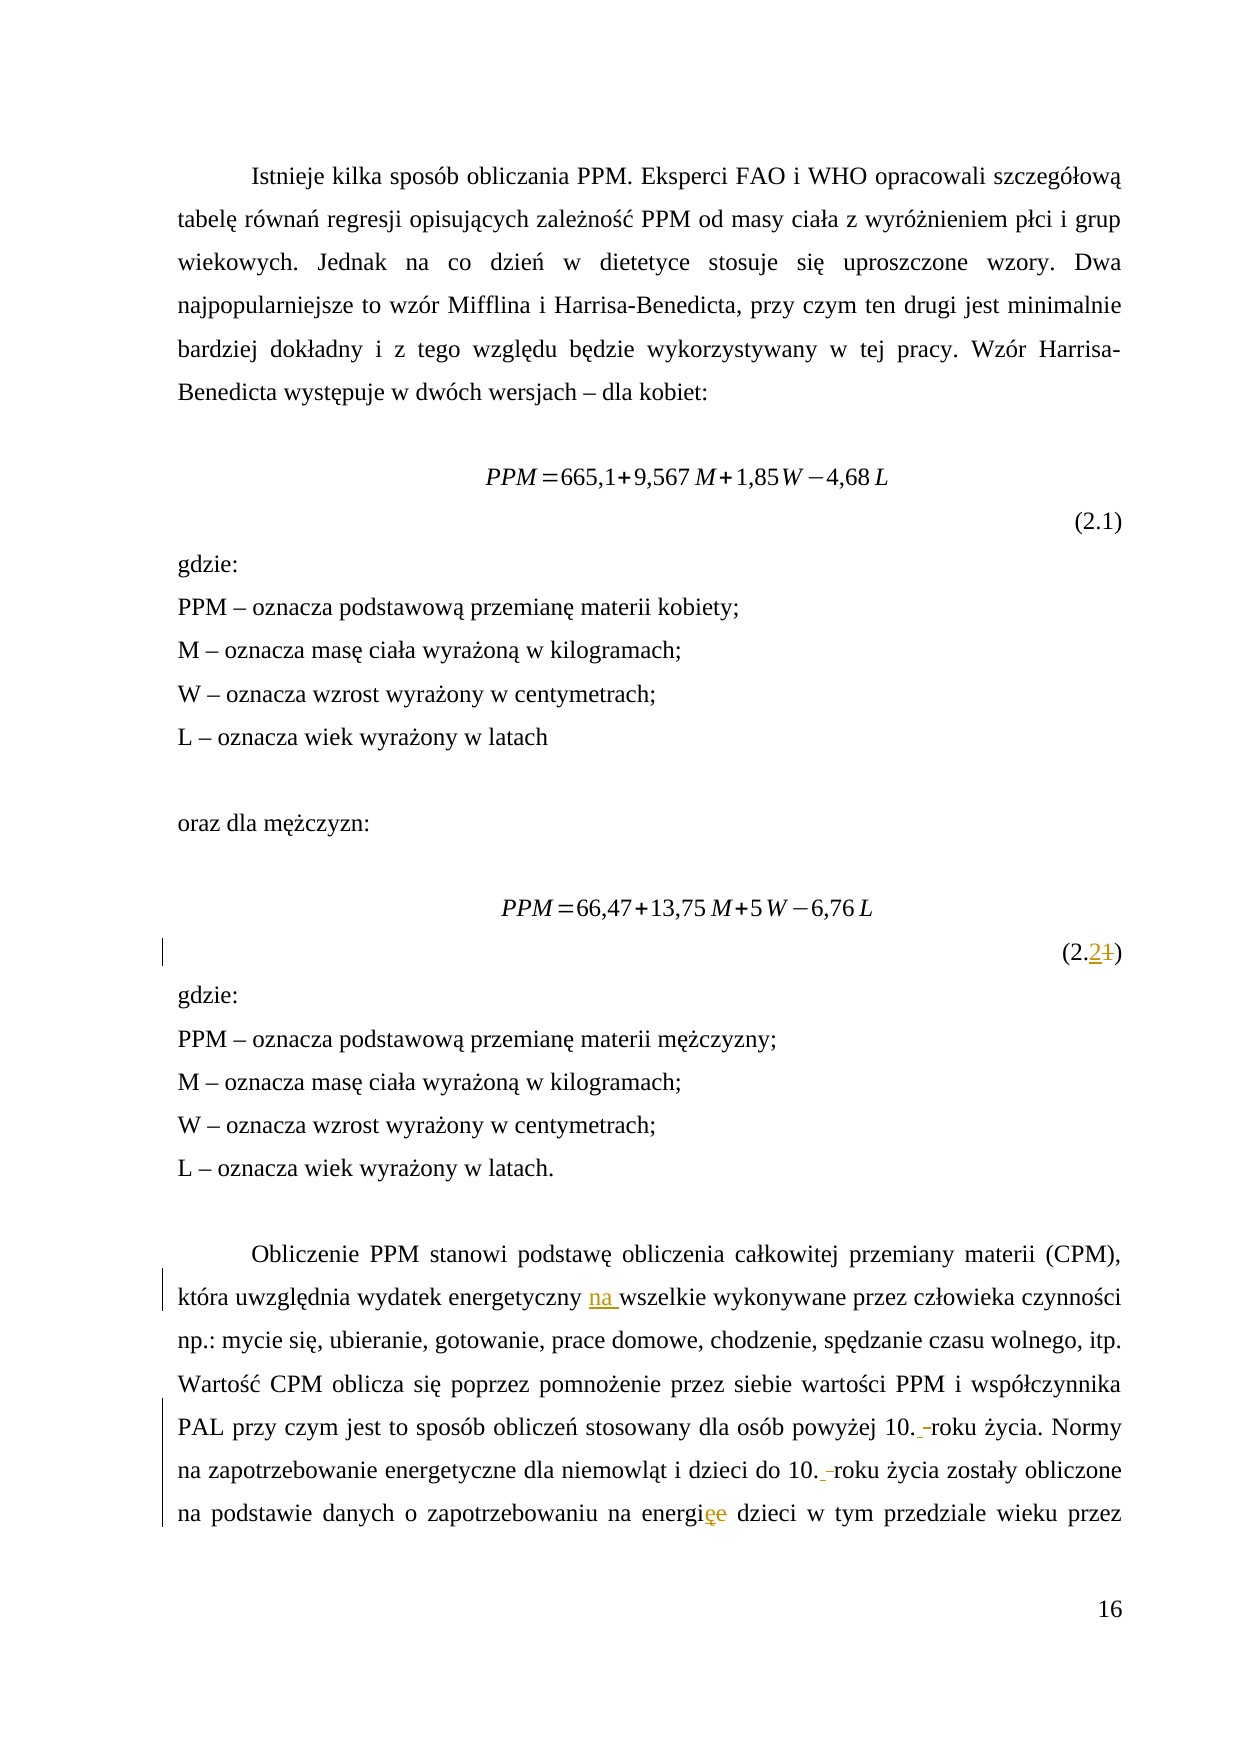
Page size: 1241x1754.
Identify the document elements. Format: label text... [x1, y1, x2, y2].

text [177, 1239, 1122, 1527]
text gdzie: [177, 981, 1122, 1009]
text W – oznacza wzrost wyrażony w centymetrach; [177, 1110, 1122, 1139]
text L – oznacza wiek wyrażony w latach. [177, 1153, 1122, 1182]
text oraz dla mężczyzn: [177, 808, 1122, 837]
text PPM – oznacza podstawową przemianę materii kobiety; [177, 592, 1122, 621]
text M – oznacza masę ciała wyrażoną w kilogramach; [177, 636, 1122, 664]
text PPM – oznacza podstawową przemianę materii mężczyzny; [177, 1024, 1122, 1052]
text (2.1) [177, 506, 1122, 535]
text L – oznacza wiek wyrażony w latach [177, 722, 1122, 751]
text M – oznacza masę ciała wyrażoną w kilogramach; [177, 1067, 1122, 1096]
text W – oznacza wzrost wyrażony w centymetrach; [177, 679, 1122, 707]
text gdzie: [177, 549, 1122, 578]
text (2.) [177, 937, 1122, 966]
text Istnieje kilka sposób obliczania PPM. Eksperci FAO i WHO opracowali szczegółową tabelę równań regresji opisujących zależność PPM od masy ciała z wyróżnieniem płci i grup wiekowych. Jednak na co dzień w dietetyce stosuje się uproszczone wzory. Dwa najpopularniejsze to wzór Mifflina i Harrisa-Benedicta, przy czym ten drugi jest minimalnie bardziej dokładny i z tego względu będzie wykorzystywany w tej pracy. Wzór Harrisa-Benedicta występuje w dwóch wersjach – dla kobiet: [177, 161, 1122, 406]
